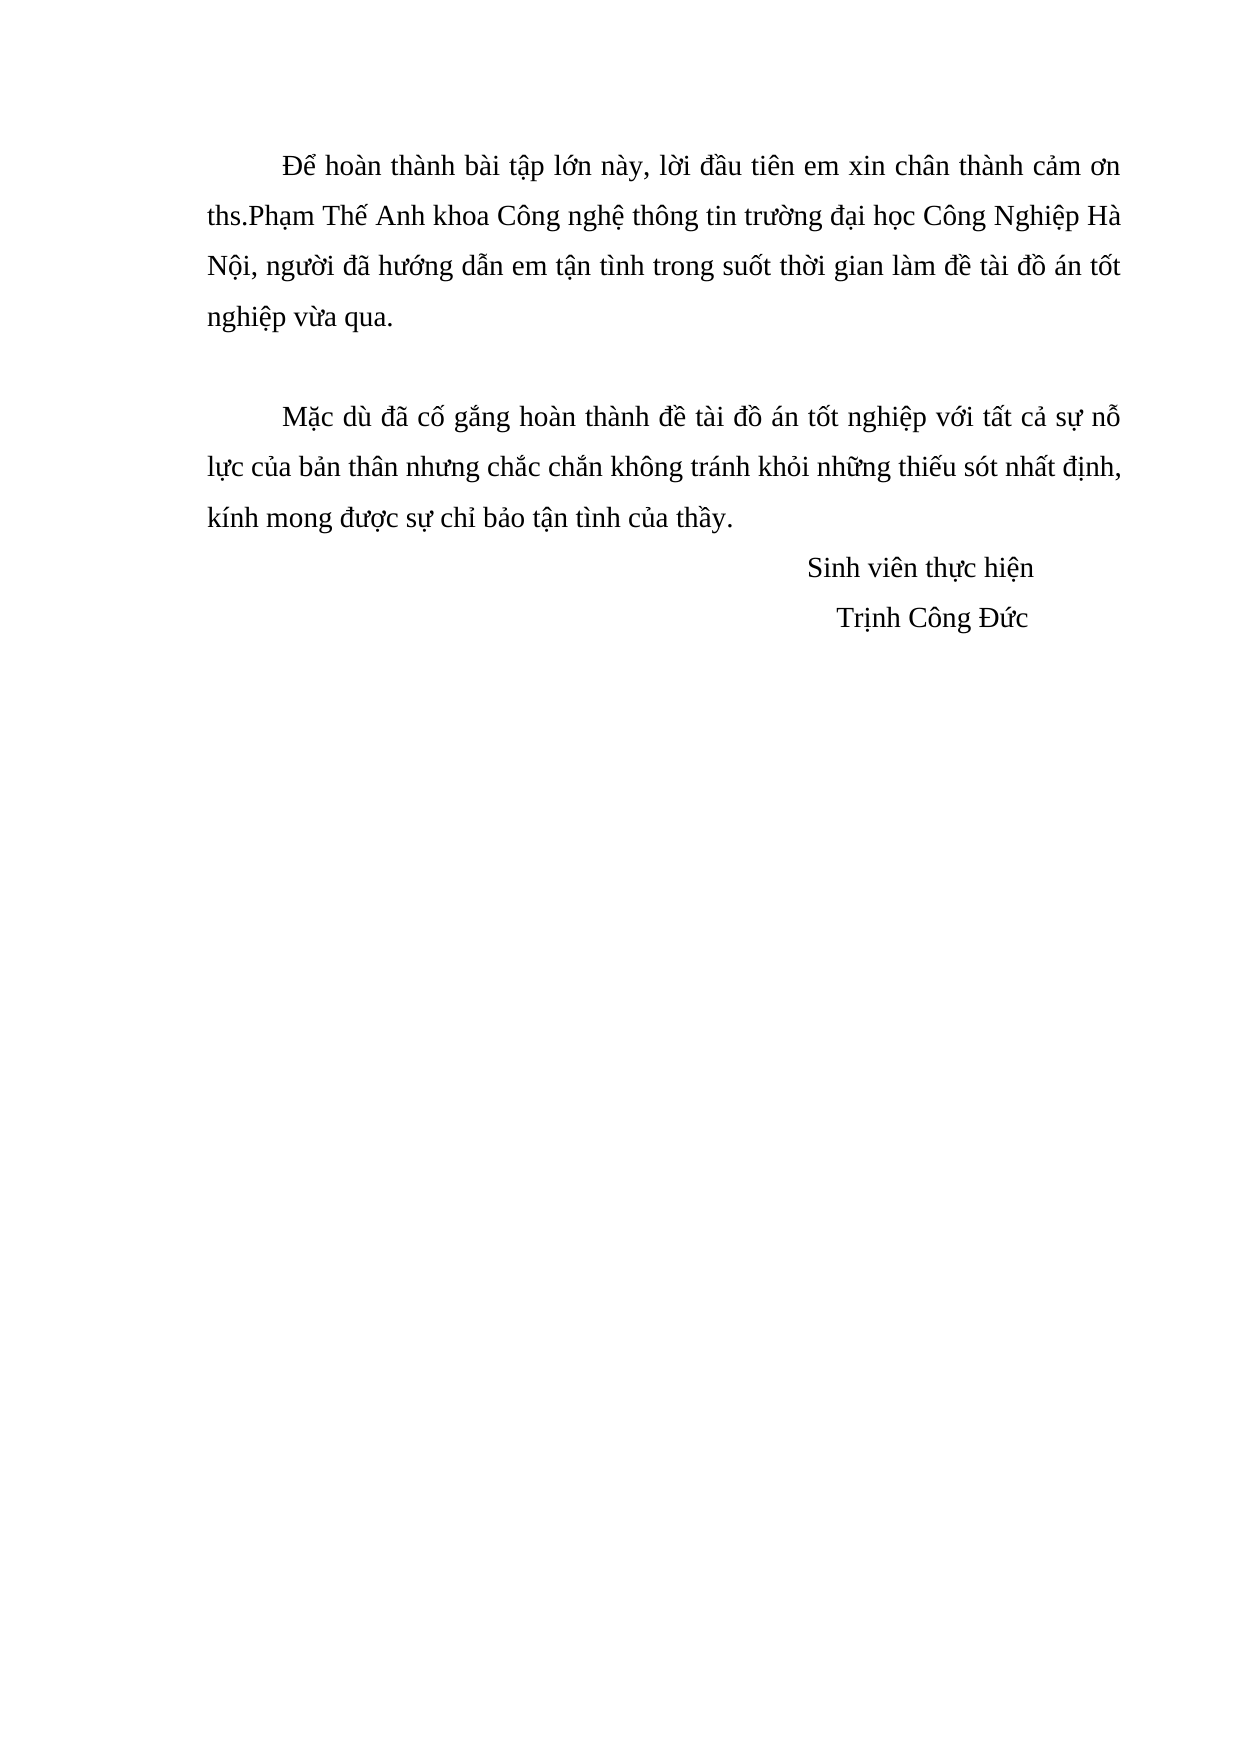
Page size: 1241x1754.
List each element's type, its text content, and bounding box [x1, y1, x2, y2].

text Trịnh Công Đức [807, 601, 1122, 634]
text Để hoàn thành bài tập lớn này, lời đầu tiên em xin chân thành cảm ơn ths.Phạm Thế Anh khoa Công nghệ thông tin trường đại học Công Nghiệp Hà Nội, người đã hướng dẫn em tận tình trong suốt thời gian làm đề tài đồ án tốt nghiệp vừa qua. [207, 148, 1122, 332]
text Sinh viên thực hiện [807, 550, 1122, 584]
text Mặc dù đã cố gắng hoàn thành đề tài đồ án tốt nghiệp với tất cả sự nỗ lực của bản thân nhưng chắc chắn không tránh khỏi những thiếu sót nhất định, kính mong được sự chỉ bảo tận tình của thầy. [207, 399, 1122, 533]
